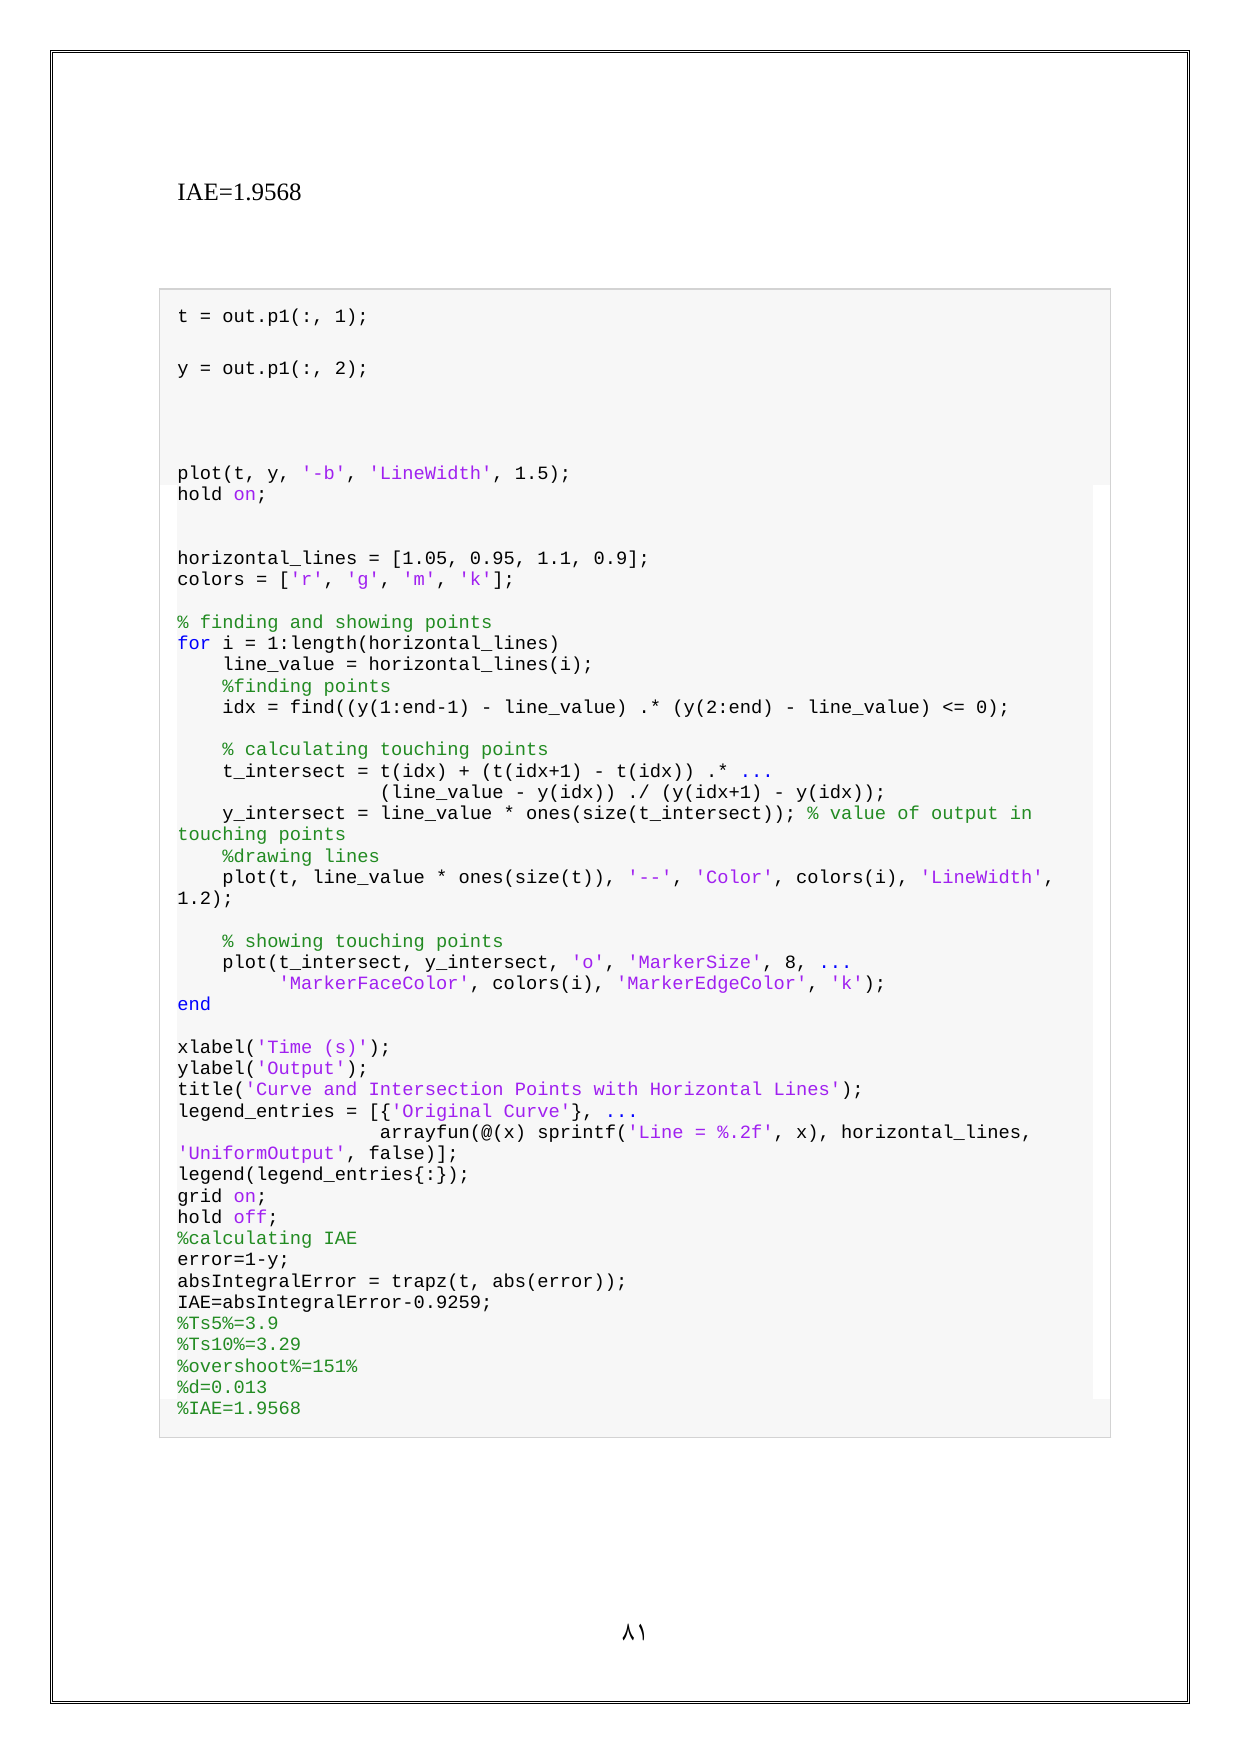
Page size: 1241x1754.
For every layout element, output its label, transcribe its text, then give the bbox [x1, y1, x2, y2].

text t_intersect = t(idx) + (t(idx+1) - t(idx)) .* ... [177, 761, 1093, 783]
text %overshoot%=151% [177, 1356, 1093, 1378]
text colors = ['r', 'g', 'm', 'k']; [177, 570, 1093, 591]
text IAE=absIntegralError-0.9259; [177, 1293, 1093, 1314]
text % showing touching points [177, 931, 1093, 953]
text ylabel('Output'); [177, 1059, 1093, 1080]
text horizontal_lines = [1.05, 0.95, 1.1, 0.9]; [177, 549, 1093, 570]
text % calculating touching points [177, 740, 1093, 761]
text t = out.p1(:, 1); [160, 290, 1110, 328]
text legend_entries = [{'Original Curve'}, ... [177, 1101, 1093, 1123]
text %finding points [177, 676, 1093, 698]
text line_value = horizontal_lines(i); [177, 655, 1093, 676]
text (line_value - y(idx)) ./ (y(idx+1) - y(idx)); [177, 783, 1093, 804]
text 'MarkerFaceColor', colors(i), 'MarkerEdgeColor', 'k'); [177, 974, 1093, 995]
text xlabel('Time (s)'); [177, 1038, 1093, 1059]
text error=1-y; [177, 1250, 1093, 1271]
text plot(t_intersect, y_intersect, 'o', 'MarkerSize', 8, ... [177, 953, 1093, 974]
text plot(t, y, '-b', 'LineWidth', 1.5); [160, 446, 1110, 485]
text hold off; [177, 1208, 1093, 1229]
text %IAE=1.9568 [160, 1381, 1110, 1437]
text hold on; [177, 485, 1093, 506]
text end [177, 995, 1093, 1016]
text y_intersect = line_value * ones(size(t_intersect)); % value of output in touching points [177, 804, 1093, 846]
text plot(t, line_value * ones(size(t)), '--', 'Color', colors(i), 'LineWidth', 1.2); [177, 868, 1093, 910]
text % finding and showing points [177, 613, 1093, 634]
text idx = find((y(1:end-1) - line_value) .* (y(2:end) - line_value) <= 0); [177, 698, 1093, 719]
text IAE=1.9568 [177, 177, 1093, 206]
text %drawing lines [177, 846, 1093, 868]
text y = out.p1(:, 2); [160, 341, 1110, 380]
text for i = 1:length(horizontal_lines) [177, 634, 1093, 655]
text grid on; [177, 1186, 1093, 1208]
text %Ts5%=3.9 [177, 1314, 1093, 1335]
text %calculating IAE [177, 1229, 1093, 1250]
text title('Curve and Intersection Points with Horizontal Lines'); [177, 1080, 1093, 1101]
text absIntegralError = trapz(t, abs(error)); [177, 1271, 1093, 1293]
text legend(legend_entries{:}); [177, 1165, 1093, 1186]
text %Ts10%=3.29 [177, 1335, 1093, 1356]
text arrayfun(@(x) sprintf('Line = %.2f', x), horizontal_lines, 'UniformOutput', false)]; [177, 1123, 1093, 1165]
